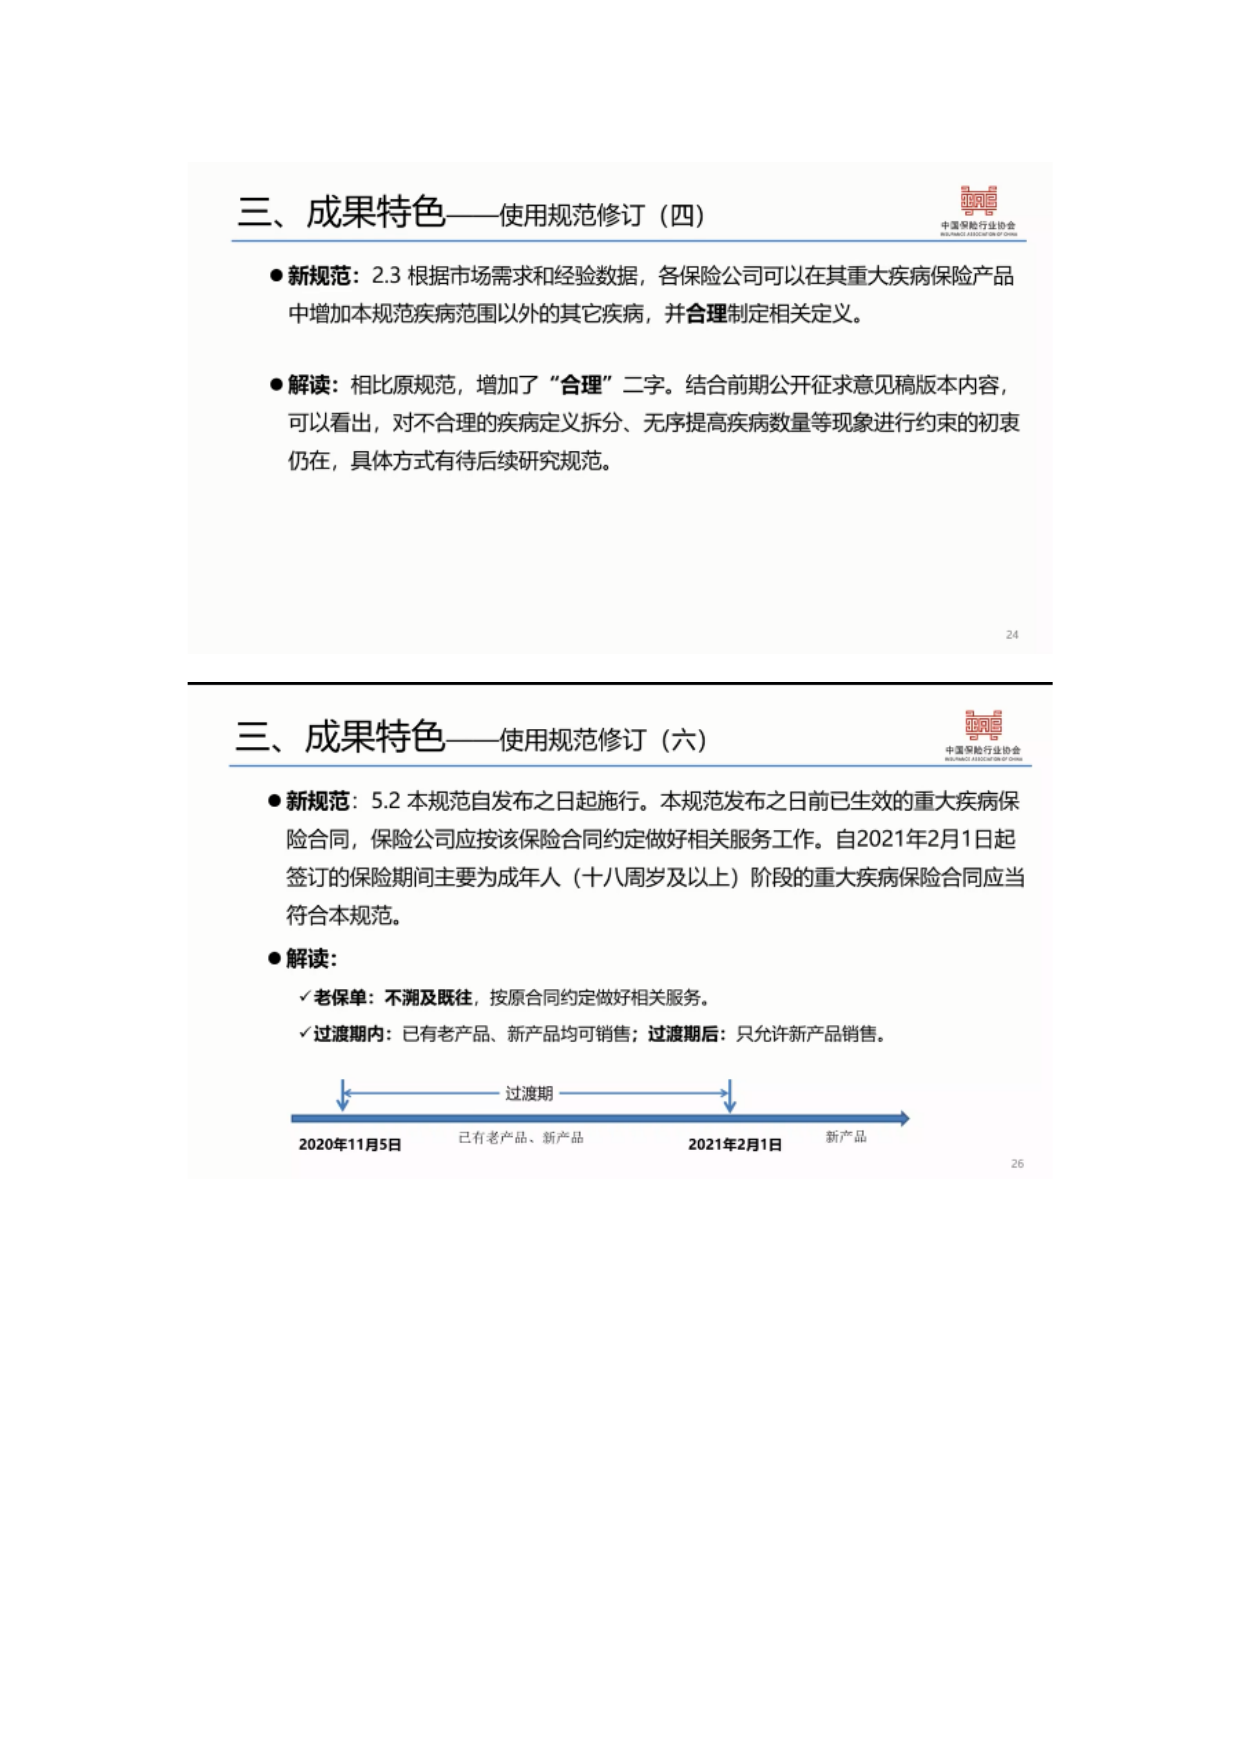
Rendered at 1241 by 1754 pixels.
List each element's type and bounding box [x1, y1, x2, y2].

picture [187, 162, 1053, 654]
picture [187, 682, 1053, 1179]
